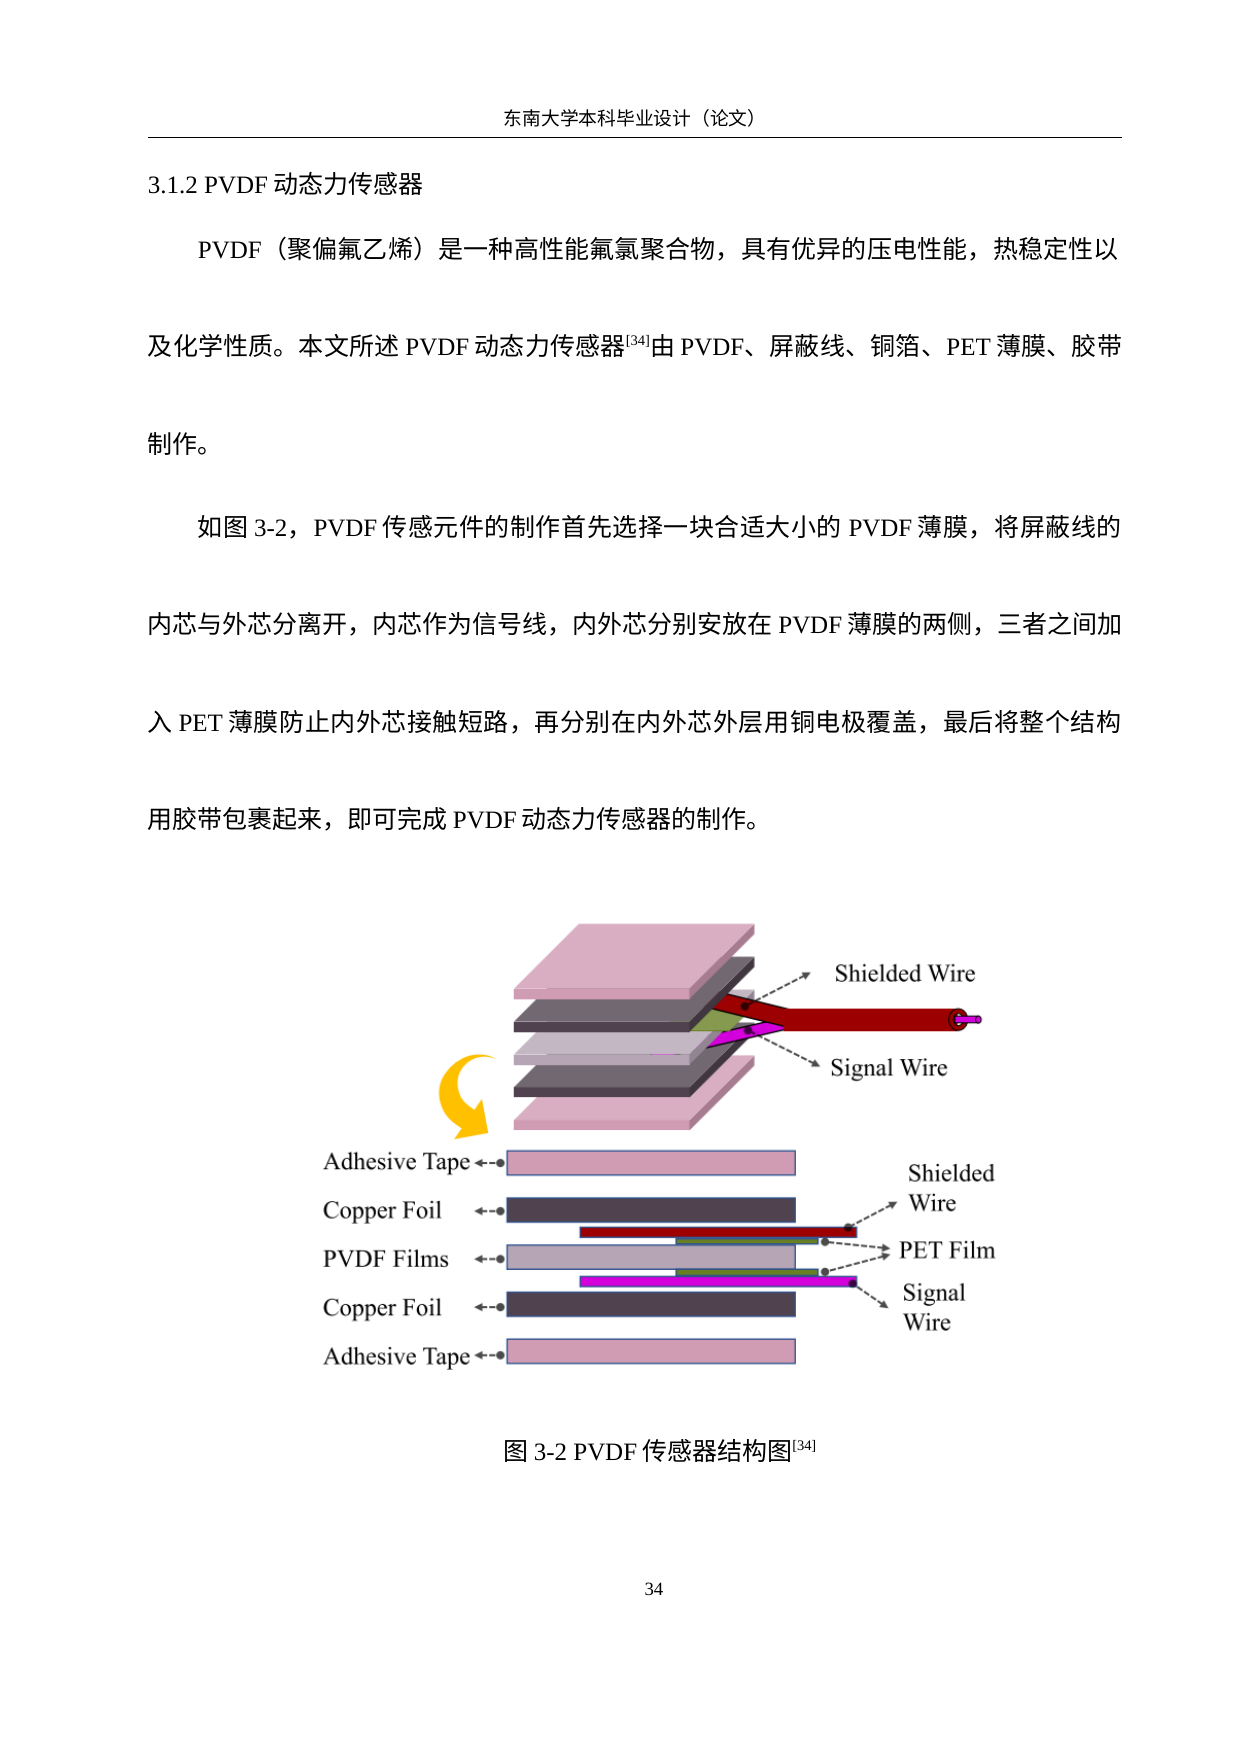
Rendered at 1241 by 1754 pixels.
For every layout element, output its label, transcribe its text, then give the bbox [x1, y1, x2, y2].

text 图3-2 PVDF传感器结构图[34] [148, 1417, 1122, 1482]
text PVDF（聚偏氟乙烯）是一种高性能氟氯聚合物，具有优异的压电性能，热稳定性以及化学性质。本文所述PVDF动态力传感器[34]由PVDF、屏蔽线、铜箔、PET薄膜、胶带制作。 [148, 215, 1122, 475]
text 如图3-2，PVDF传感元件的制作首先选择一块合适大小的PVDF薄膜，将屏蔽线的内芯与外芯分离开，内芯作为信号线，内外芯分别安放在PVDF薄膜的两侧，三者之间加入PET薄膜防止内外芯接触短路，再分别在内外芯外层用铜电极覆盖，最后将整个结构用胶带包裹起来，即可完成PVDF动态力传感器的制作。 [148, 493, 1122, 850]
text 3.1.2 PVDF动态力传感器 [148, 150, 1122, 215]
picture [313, 915, 1006, 1376]
